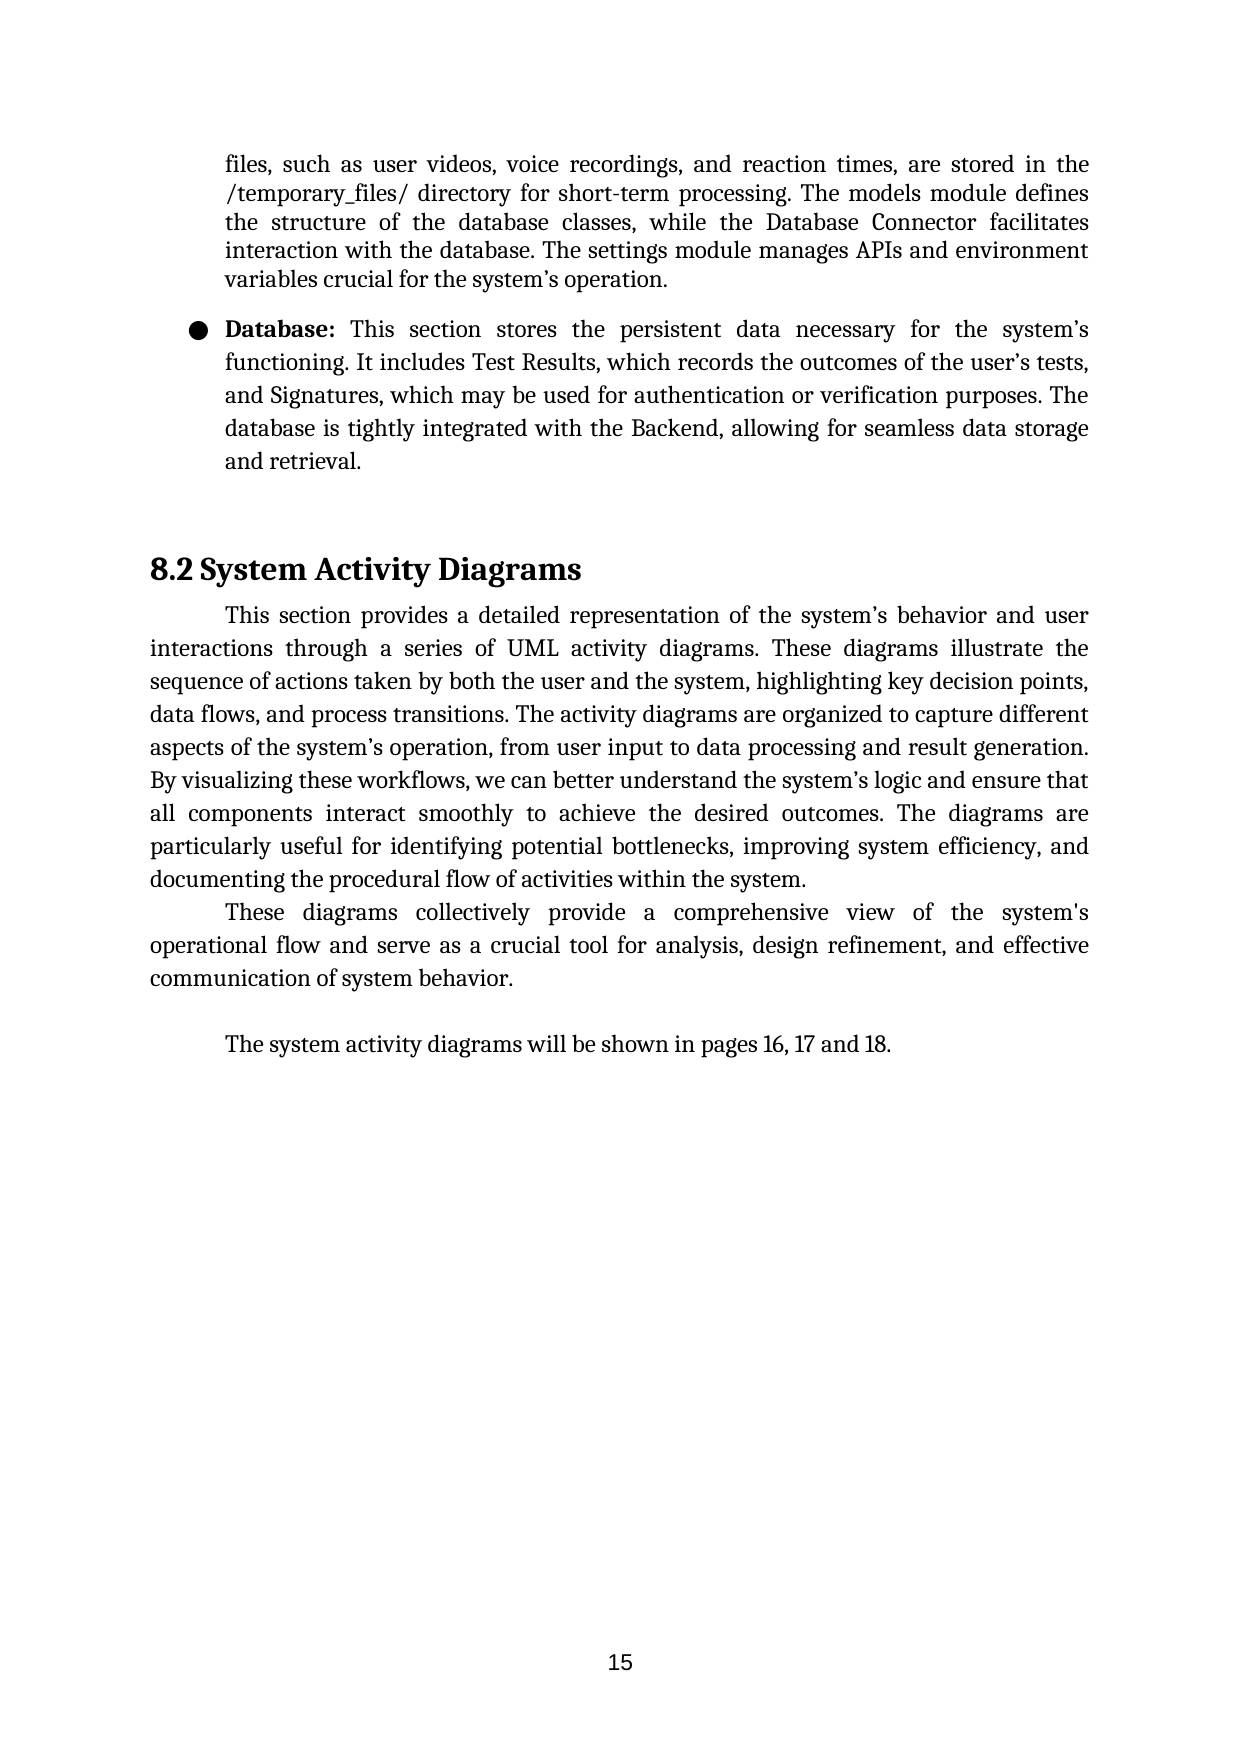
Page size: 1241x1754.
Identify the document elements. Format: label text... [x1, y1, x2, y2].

subtitle 8.2 System Activity Diagrams [150, 550, 1090, 588]
text The system activity diagrams will be shown in pages 16, 17 and 18. [150, 1030, 1090, 1059]
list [187, 150, 1090, 294]
text These diagrams collectively provide a comprehensive view of the system's operational flow and serve as a crucial tool for analysis, design refinement, and effective communication of system behavior. [150, 898, 1090, 993]
list Database: This section stores the persistent data necessary for the system’s functioning. It includes Test Results, which records the outcomes of the user’s tests, and Signatures, which may be used for authentication or verification purposes. The database is tightly integrated with the Backend, allowing for seamless data storage and retrieval. [187, 314, 1090, 475]
text This section provides a detailed representation of the system’s behavior and user interactions through a series of UML activity diagrams. These diagrams illustrate the sequence of actions taken by both the user and the system, highlighting key decision points, data flows, and process transitions. The activity diagrams are organized to capture different aspects of the system’s operation, from user input to data processing and result generation. By visualizing these workflows, we can better understand the system’s logic and ensure that all components interact smoothly to achieve the desired outcomes. The diagrams are particularly useful for identifying potential bottlenecks, improving system efficiency, and documenting the procedural flow of activities within the system. [150, 601, 1090, 894]
